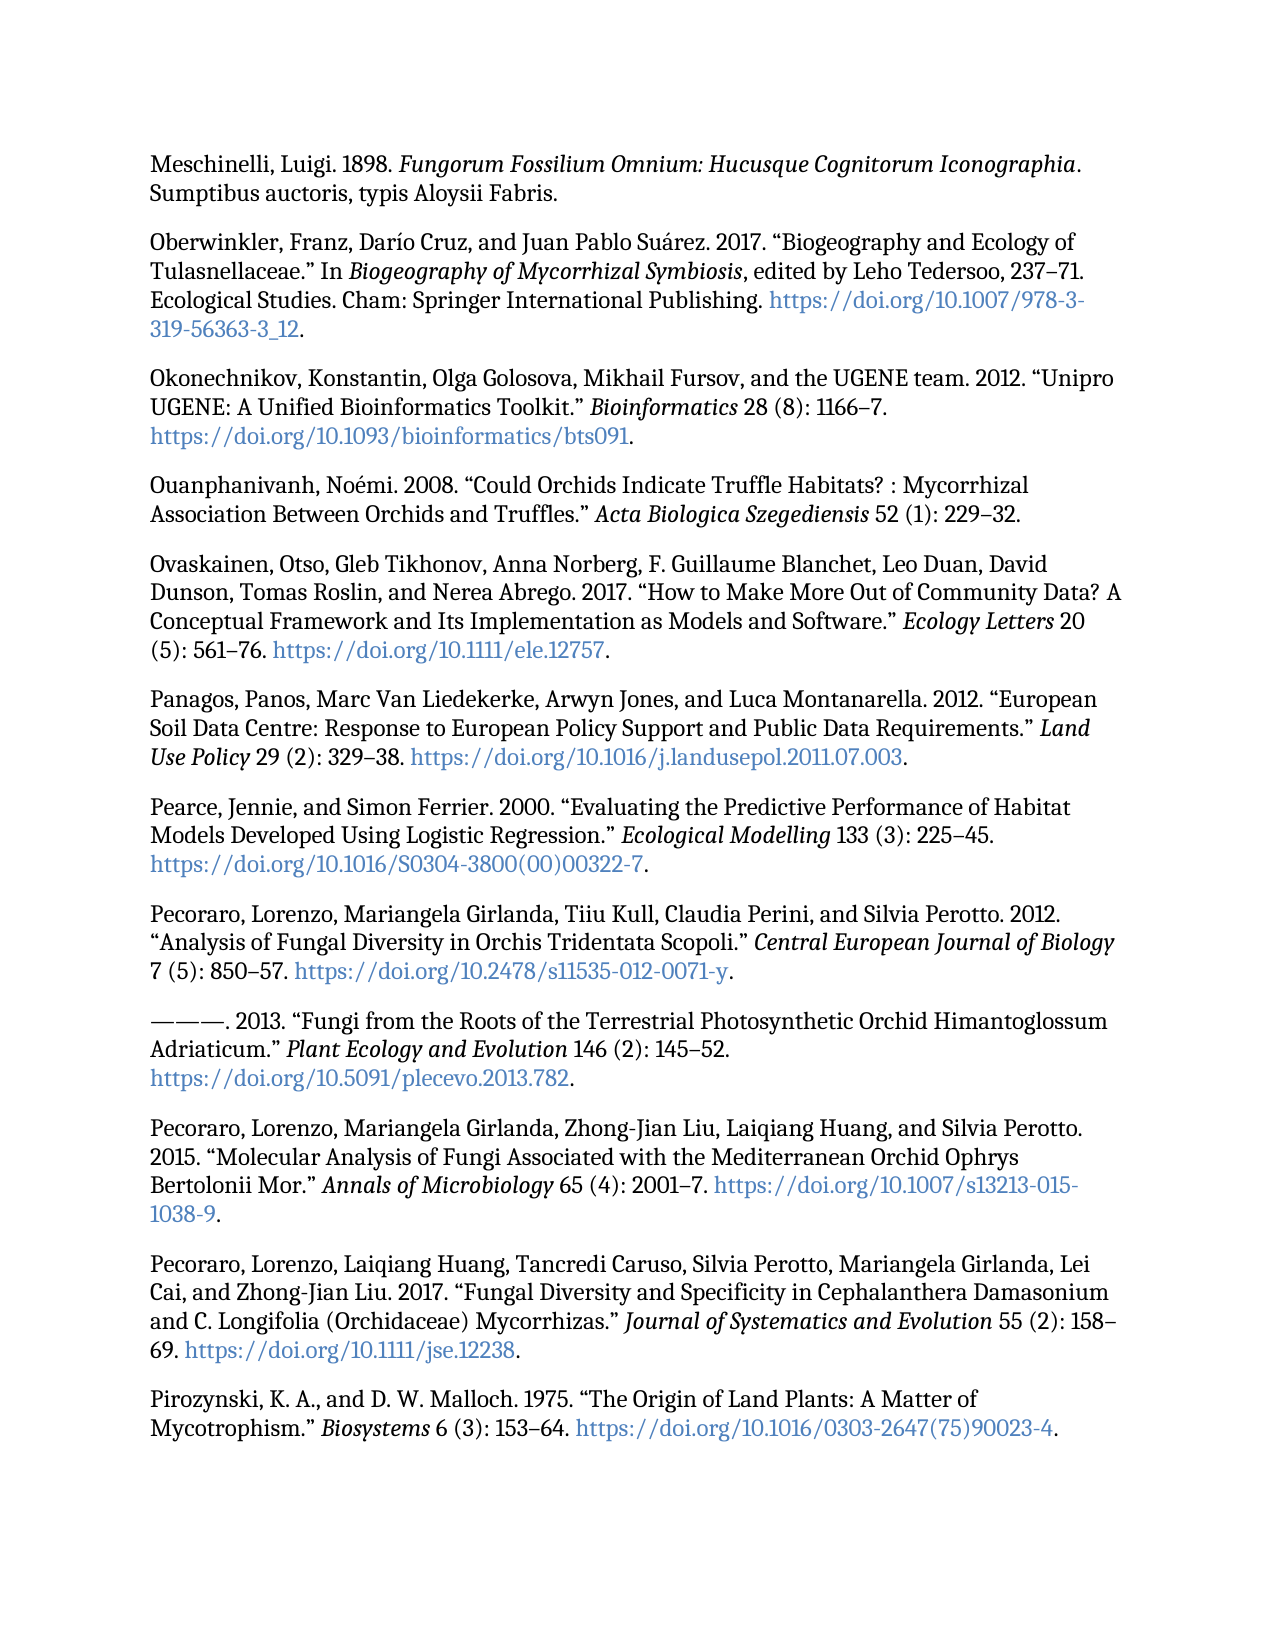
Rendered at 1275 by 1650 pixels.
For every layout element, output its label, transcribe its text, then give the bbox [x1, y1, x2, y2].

text Pearce, Jennie, and Simon Ferrier. 2000. “Evaluating the Predictive Performance of Habitat Models Developed Using Logistic Regression.” Ecological Modelling 133 (3): 225–45. https://doi.org/10.1016/S0304-3800(00)00322-7. [150, 792, 1125, 879]
text Meschinelli, Luigi. 1898. Fungorum Fossilium Omnium: Hucusque Cognitorum Iconographia. Sumptibus auctoris, typis Aloysii Fabris. [150, 150, 1125, 207]
text Pecoraro, Lorenzo, Mariangela Girlanda, Zhong-Jian Liu, Laiqiang Huang, and Silvia Perotto. 2015. “Molecular Analysis of Fungi Associated with the Mediterranean Orchid Ophrys Bertolonii Mor.” Annals of Microbiology 65 (4): 2001–7. https://doi.org/10.1007/s13213-015-1038-9. [150, 1114, 1125, 1229]
text Pecoraro, Lorenzo, Mariangela Girlanda, Tiiu Kull, Claudia Perini, and Silvia Perotto. 2012. “Analysis of Fungal Diversity in Orchis Tridentata Scopoli.” Central European Journal of Biology 7 (5): 850–57. https://doi.org/10.2478/s11535-012-0071-y. [150, 899, 1125, 986]
text ———. 2013. “Fungi from the Roots of the Terrestrial Photosynthetic Orchid Himantoglossum Adriaticum.” Plant Ecology and Evolution 146 (2): 145–52. https://doi.org/10.5091/plecevo.2013.782. [150, 1007, 1125, 1093]
text Pecoraro, Lorenzo, Laiqiang Huang, Tancredi Caruso, Silvia Perotto, Mariangela Girlanda, Lei Cai, and Zhong-Jian Liu. 2017. “Fungal Diversity and Specificity in Cephalanthera Damasonium and C. Longifolia (Orchidaceae) Mycorrhizas.” Journal of Systematics and Evolution 55 (2): 158–69. https://doi.org/10.1111/jse.12238. [150, 1249, 1125, 1364]
text Pirozynski, K. A., and D. W. Malloch. 1975. “The Origin of Land Plants: A Matter of Mycotrophism.” Biosystems 6 (3): 153–64. https://doi.org/10.1016/0303-2647(75)90023-4. [150, 1385, 1125, 1443]
text Panagos, Panos, Marc Van Liedekerke, Arwyn Jones, and Luca Montanarella. 2012. “European Soil Data Centre: Response to European Policy Support and Public Data Requirements.” Land Use Policy 29 (2): 329–38. https://doi.org/10.1016/j.landusepol.2011.07.003. [150, 685, 1125, 772]
text Oberwinkler, Franz, Darío Cruz, and Juan Pablo Suárez. 2017. “Biogeography and Ecology of Tulasnellaceae.” In Biogeography of Mycorrhizal Symbiosis, edited by Leho Tedersoo, 237–71. Ecological Studies. Cham: Springer International Publishing. https://doi.org/10.1007/978-3-319-56363-3_12. [150, 228, 1125, 343]
text Ouanphanivanh, Noémi. 2008. “Could Orchids Indicate Truffle Habitats? : Mycorrhizal Association Between Orchids and Truffles.” Acta Biologica Szegediensis 52 (1): 229–32. [150, 471, 1125, 529]
text Ovaskainen, Otso, Gleb Tikhonov, Anna Norberg, F. Guillaume Blanchet, Leo Duan, David Dunson, Tomas Roslin, and Nerea Abrego. 2017. “How to Make More Out of Community Data? A Conceptual Framework and Its Implementation as Models and Software.” Ecology Letters 20 (5): 561–76. https://doi.org/10.1111/ele.12757. [150, 549, 1125, 664]
text Okonechnikov, Konstantin, Olga Golosova, Mikhail Fursov, and the UGENE team. 2012. “Unipro UGENE: A Unified Bioinformatics Toolkit.” Bioinformatics 28 (8): 1166–7. https://doi.org/10.1093/bioinformatics/bts091. [150, 364, 1125, 450]
